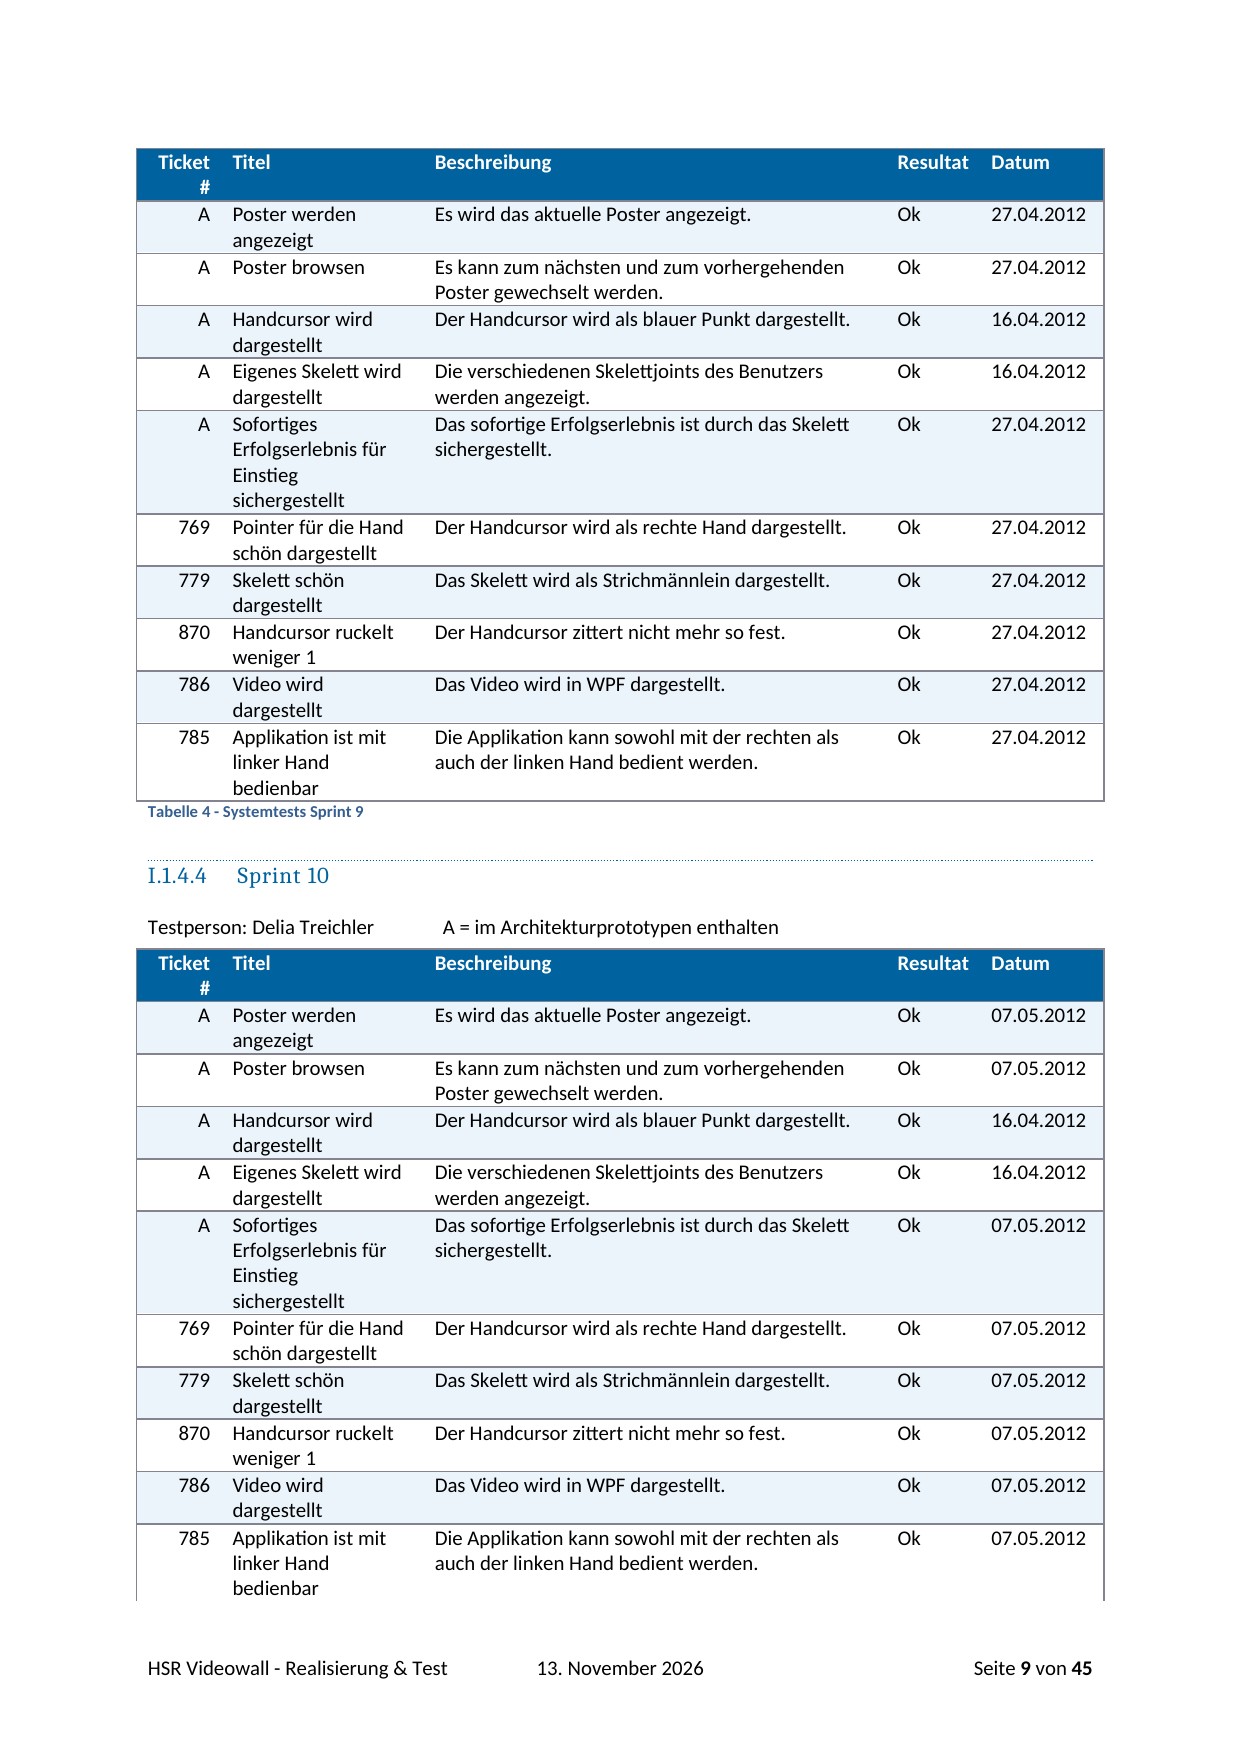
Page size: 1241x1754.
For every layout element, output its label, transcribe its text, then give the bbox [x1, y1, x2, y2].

table_cell 27.04.2012 [980, 515, 1103, 565]
table_cell A [137, 254, 221, 305]
table_cell Ok [886, 202, 980, 252]
table_cell 16.04.2012 [980, 1160, 1103, 1210]
table_cell A [137, 1107, 221, 1158]
table_cell 27.04.2012 [980, 411, 1103, 513]
table_cell Ok [886, 306, 980, 357]
table_cell A [137, 1055, 221, 1106]
table_cell Die verschiedenen Skelettjoints des Benutzers werden angezeigt. [423, 359, 886, 409]
table_header Datum [980, 950, 1103, 1001]
table_cell Ok [886, 254, 980, 305]
table_cell Es wird das aktuelle Poster angezeigt. [423, 202, 886, 252]
table_cell 785 [137, 1525, 221, 1601]
table_cell Ok [886, 619, 980, 670]
table_cell Ok [886, 567, 980, 618]
table_cell Ok [886, 1160, 980, 1210]
table_cell Ok [886, 1212, 980, 1313]
table_cell Skelett schön dargestellt [221, 1368, 423, 1418]
table_cell Ok [886, 1002, 980, 1053]
table_cell Video wird dargestellt [221, 1472, 423, 1523]
table_cell Eigenes Skelett wird dargestellt [221, 1160, 423, 1210]
table_cell 769 [137, 515, 221, 565]
table_cell Sofortiges Erfolgserlebnis für Einstieg sichergestellt [221, 411, 423, 513]
table_header Beschreibung [423, 950, 886, 1001]
table_cell 870 [137, 619, 221, 670]
table_cell Der Handcursor zittert nicht mehr so fest. [423, 619, 886, 670]
table_cell A [137, 202, 221, 252]
table_cell 27.04.2012 [980, 619, 1103, 670]
table_cell Ok [886, 672, 980, 722]
table_cell Ok [886, 1420, 980, 1471]
table_cell Poster browsen [221, 254, 423, 305]
table_cell Der Handcursor zittert nicht mehr so fest. [423, 1420, 886, 1471]
table_cell 870 [137, 1420, 221, 1471]
table_cell 786 [137, 1472, 221, 1523]
table_cell Sofortiges Erfolgserlebnis für Einstieg sichergestellt [221, 1212, 423, 1313]
table_cell 07.05.2012 [980, 1055, 1103, 1106]
table_cell 07.05.2012 [980, 1525, 1103, 1601]
table_cell Es kann zum nächsten und zum vorhergehenden Poster gewechselt werden. [423, 254, 886, 305]
table_cell 07.05.2012 [980, 1315, 1103, 1366]
table_cell 07.05.2012 [980, 1212, 1103, 1313]
table_header Beschreibung [423, 149, 886, 200]
table_cell A [137, 1212, 221, 1313]
table_cell Die Applikation kann sowohl mit der rechten als auch der linken Hand bedient werden. [423, 1525, 886, 1601]
table_header Datum [980, 149, 1103, 200]
table_cell 27.04.2012 [980, 672, 1103, 722]
table_cell Video wird dargestellt [221, 672, 423, 722]
table_header Resultat [886, 950, 980, 1001]
subtitle Sprint 10 [148, 859, 1093, 889]
table_cell Ok [886, 1315, 980, 1366]
table_header Ticket# [137, 950, 221, 1001]
table_cell 27.04.2012 [980, 202, 1103, 252]
table_cell A [137, 306, 221, 357]
table_cell Pointer für die Hand schön dargestellt [221, 515, 423, 565]
table_cell 27.04.2012 [980, 724, 1103, 800]
table_cell 786 [137, 672, 221, 722]
table_header Resultat [886, 149, 980, 200]
table_cell 07.05.2012 [980, 1472, 1103, 1523]
table_cell Handcursor ruckelt weniger 1 [221, 1420, 423, 1471]
table_cell Ok [886, 724, 980, 800]
table_cell Der Handcursor wird als blauer Punkt dargestellt. [423, 1107, 886, 1158]
table_cell 16.04.2012 [980, 359, 1103, 409]
table_cell Pointer für die Hand schön dargestellt [221, 1315, 423, 1366]
table_cell Applikation ist mit linker Hand bedienbar [221, 724, 423, 800]
table_cell Der Handcursor wird als rechte Hand dargestellt. [423, 1315, 886, 1366]
text Testperson: Delia Treichler A = im Architekturprototypen enthalten [148, 914, 1093, 940]
table_header Ticket# [137, 149, 221, 200]
table_cell Der Handcursor wird als blauer Punkt dargestellt. [423, 306, 886, 357]
table_cell Es wird das aktuelle Poster angezeigt. [423, 1002, 886, 1053]
table_cell 769 [137, 1315, 221, 1366]
table_cell Das Skelett wird als Strichmännlein dargestellt. [423, 567, 886, 618]
table_cell Es kann zum nächsten und zum vorhergehenden Poster gewechselt werden. [423, 1055, 886, 1106]
table_cell Eigenes Skelett wird dargestellt [221, 359, 423, 409]
table_cell Der Handcursor wird als rechte Hand dargestellt. [423, 515, 886, 565]
table_cell Handcursor wird dargestellt [221, 306, 423, 357]
table_cell Das Skelett wird als Strichmännlein dargestellt. [423, 1368, 886, 1418]
table_cell Das sofortige Erfolgserlebnis ist durch das Skelett sichergestellt. [423, 411, 886, 513]
table_cell Poster browsen [221, 1055, 423, 1106]
table_cell Applikation ist mit linker Hand bedienbar [221, 1525, 423, 1601]
table_cell 785 [137, 724, 221, 800]
table_cell A [137, 411, 221, 513]
table_cell Ok [886, 1472, 980, 1523]
table_cell A [137, 359, 221, 409]
table_cell 27.04.2012 [980, 254, 1103, 305]
table_cell Poster werden angezeigt [221, 1002, 423, 1053]
table_cell 779 [137, 567, 221, 618]
table_cell 16.04.2012 [980, 306, 1103, 357]
table_cell Die verschiedenen Skelettjoints des Benutzers werden angezeigt. [423, 1160, 886, 1210]
table_cell Das Video wird in WPF dargestellt. [423, 1472, 886, 1523]
table_cell Handcursor ruckelt weniger 1 [221, 619, 423, 670]
table_cell 779 [137, 1368, 221, 1418]
table_cell Ok [886, 1525, 980, 1601]
table_cell Ok [886, 515, 980, 565]
table_cell Skelett schön dargestellt [221, 567, 423, 618]
table_cell 07.05.2012 [980, 1368, 1103, 1418]
table_cell Ok [886, 411, 980, 513]
table_cell Ok [886, 1368, 980, 1418]
table_cell Das sofortige Erfolgserlebnis ist durch das Skelett sichergestellt. [423, 1212, 886, 1313]
table_cell Das Video wird in WPF dargestellt. [423, 672, 886, 722]
table_cell Ok [886, 1055, 980, 1106]
table_cell Ok [886, 359, 980, 409]
table_cell 07.05.2012 [980, 1002, 1103, 1053]
table_cell A [137, 1160, 221, 1210]
table_header Titel [221, 950, 423, 1001]
table_cell 27.04.2012 [980, 567, 1103, 618]
table_cell Handcursor wird dargestellt [221, 1107, 423, 1158]
table_cell Ok [886, 1107, 980, 1158]
table_header Titel [221, 149, 423, 200]
table_cell A [137, 1002, 221, 1053]
table_cell 16.04.2012 [980, 1107, 1103, 1158]
table_cell 07.05.2012 [980, 1420, 1103, 1471]
table_cell Die Applikation kann sowohl mit der rechten als auch der linken Hand bedient werden. [423, 724, 886, 800]
table_cell Poster werden angezeigt [221, 202, 423, 252]
